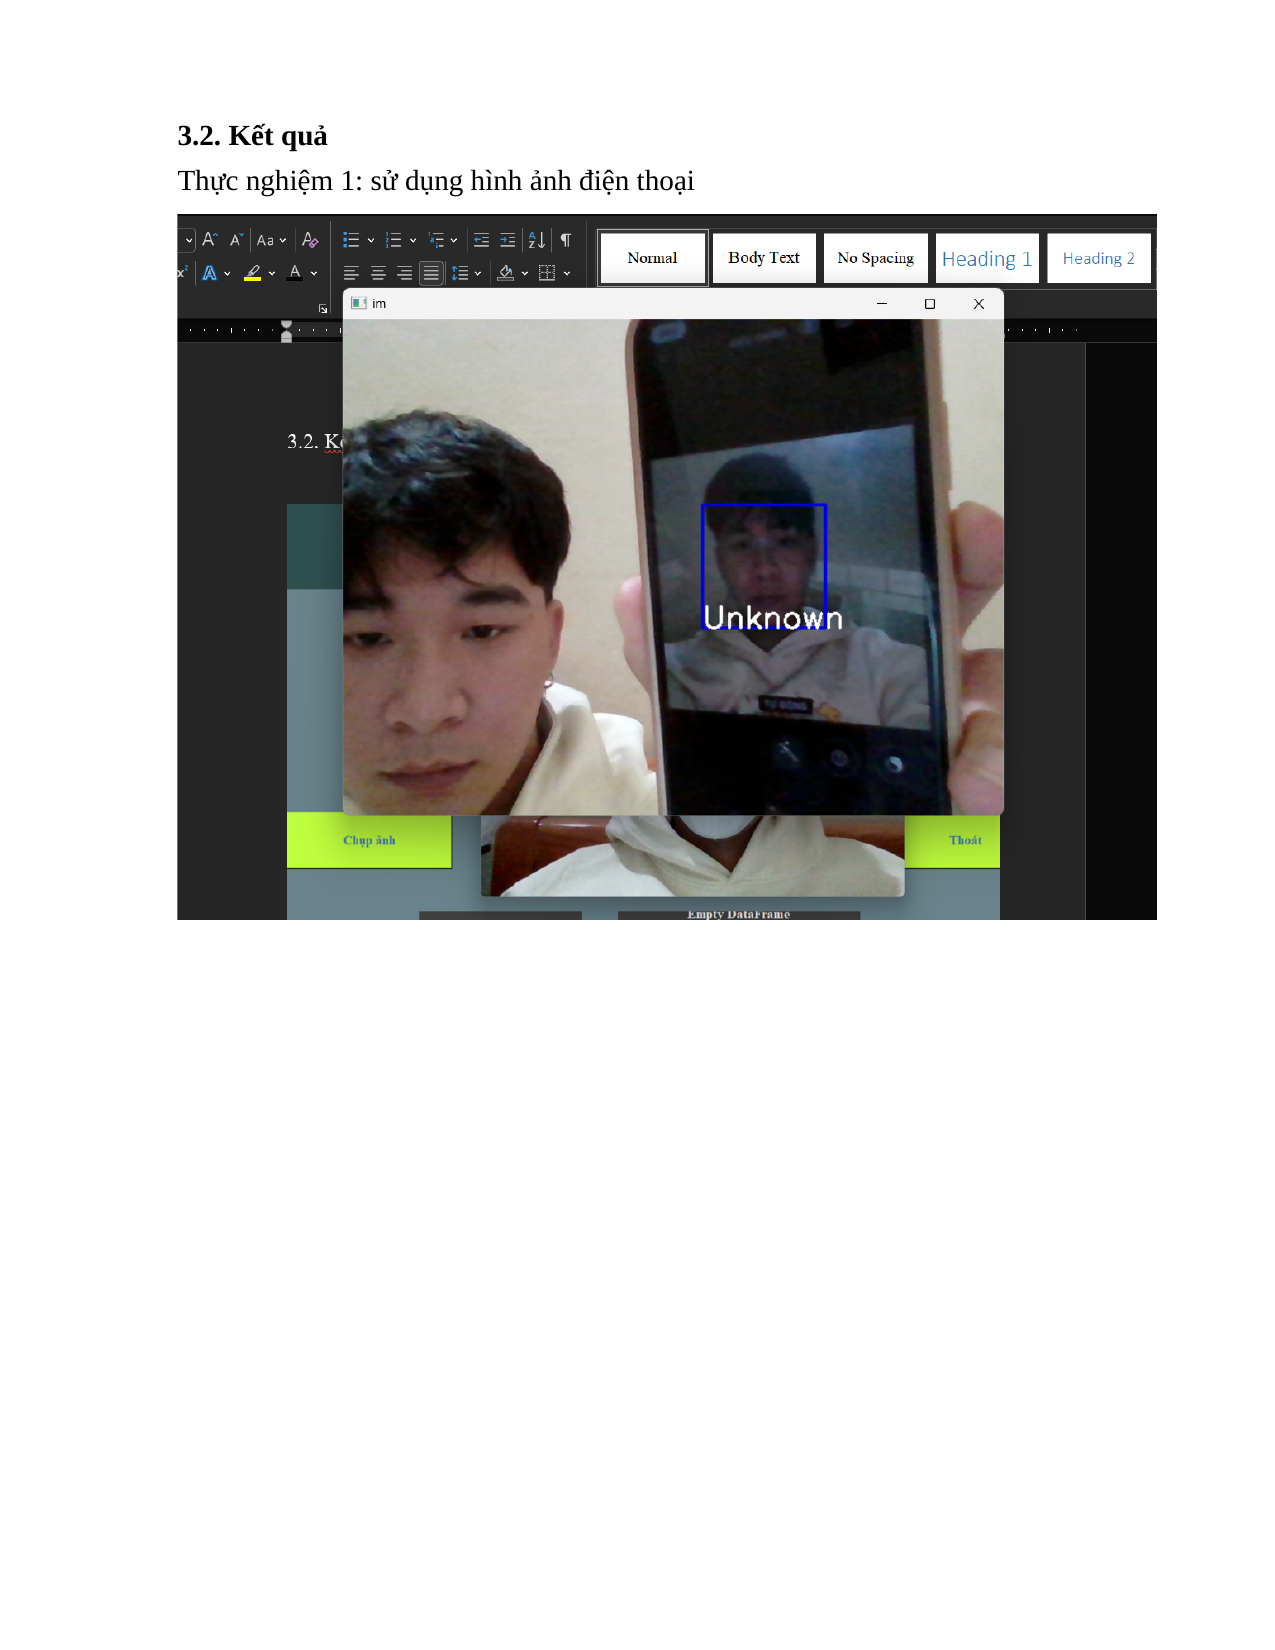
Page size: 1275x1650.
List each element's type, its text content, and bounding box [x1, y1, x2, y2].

picture [177, 214, 1157, 920]
text Thực nghiệm 1: sử dụng hình ảnh điện thoại [177, 163, 1157, 196]
subtitle 3.2. Kết quả [177, 118, 1157, 152]
